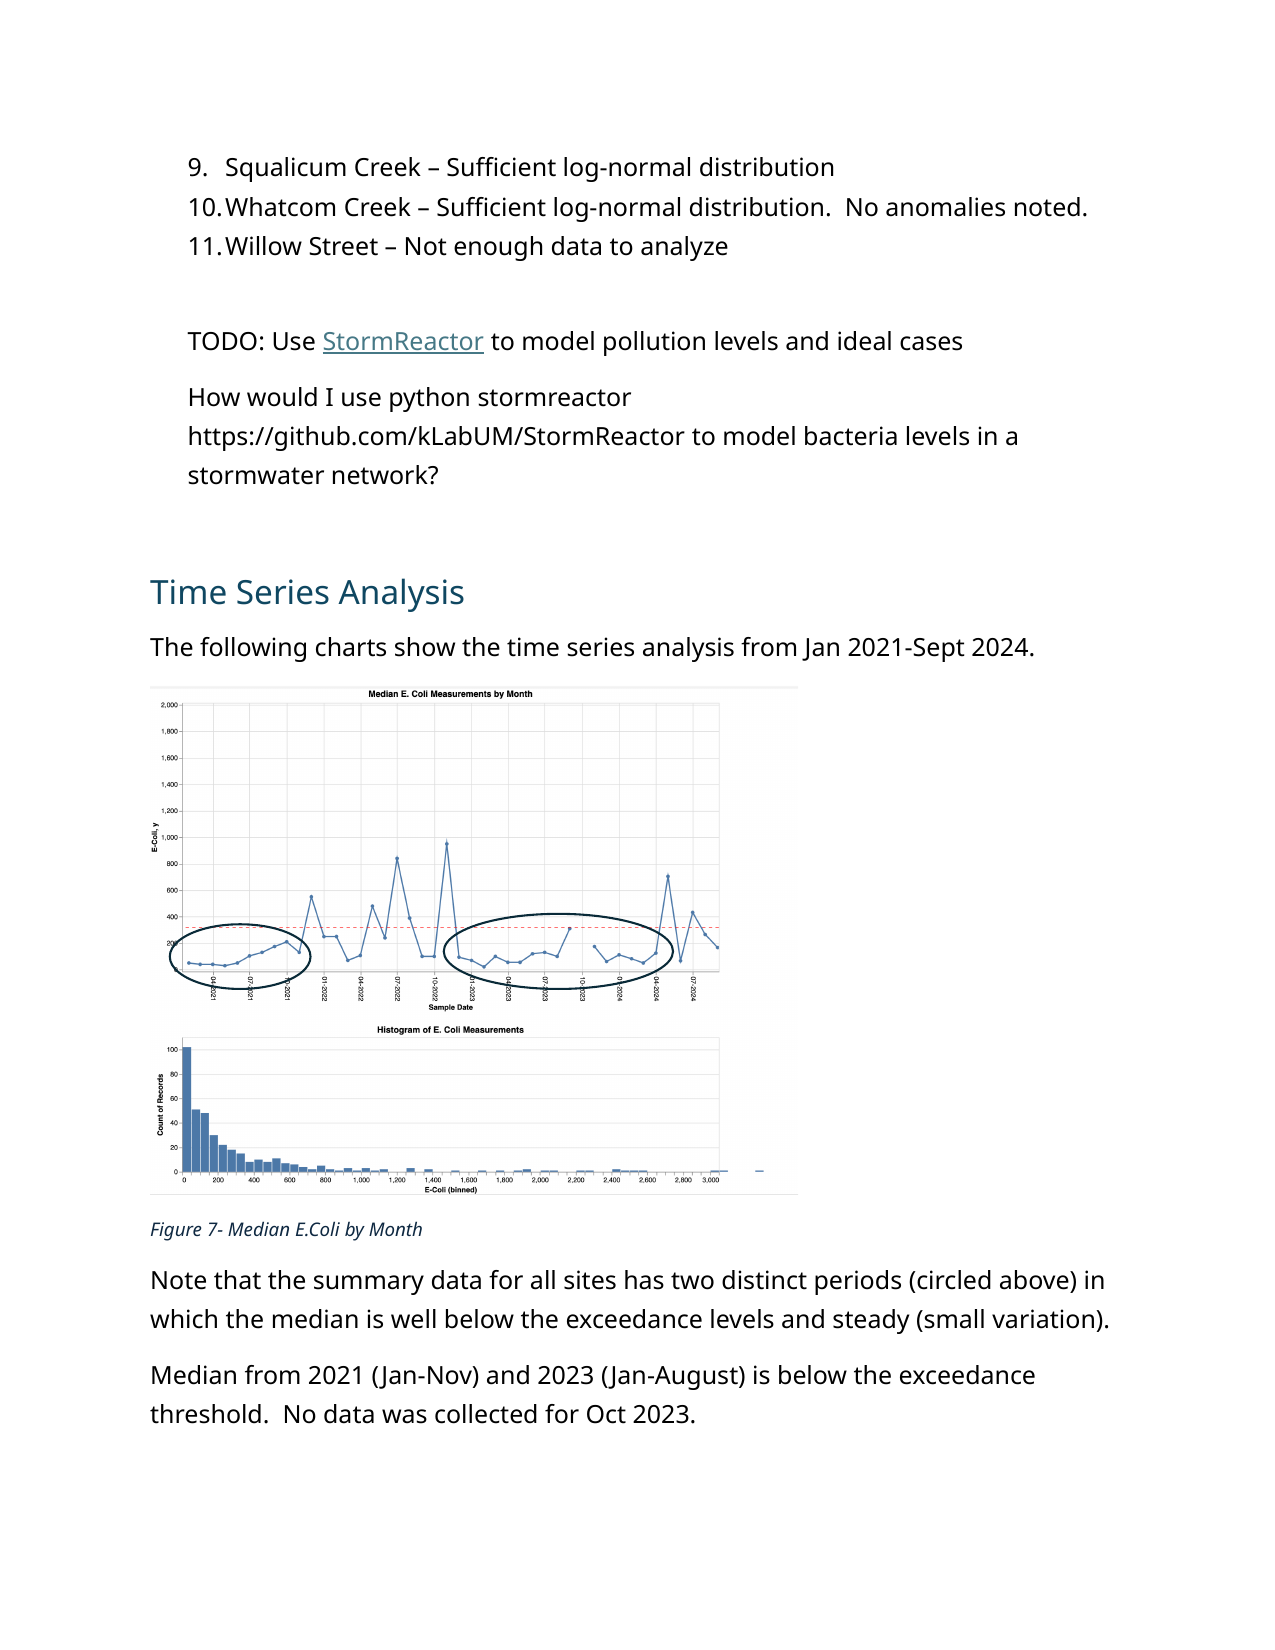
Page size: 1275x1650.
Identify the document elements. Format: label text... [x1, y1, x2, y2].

text TODO: Use StormReactor to model pollution levels and ideal cases [187, 323, 1125, 357]
text How would I use python stormreactor https://github.com/kLabUM/StormReactor to model bacteria levels in a stormwater network? [187, 379, 1125, 492]
subtitle Time Series Analysis [150, 569, 1125, 614]
text Median from 2021 (Jan-Nov) and 2023 (Jan-August) is below the exceedance threshold. No data was collected for Oct 2023. [150, 1357, 1125, 1431]
text The following charts show the time series analysis from Jan 2021-Sept 2024. [150, 630, 1125, 664]
text Note that the summary data for all sites has two distinct periods (circled above) in which the median is well below the exceedance levels and steady (small variation). [150, 1262, 1125, 1336]
picture [150, 685, 799, 1195]
list Squalicum Creek – Sufficient log-normal distribution [187, 150, 1125, 184]
list Whatcom Creek – Sufficient log-normal distribution. No anomalies noted. [187, 189, 1125, 223]
list Willow Street – Not enough data to analyze [187, 228, 1125, 262]
